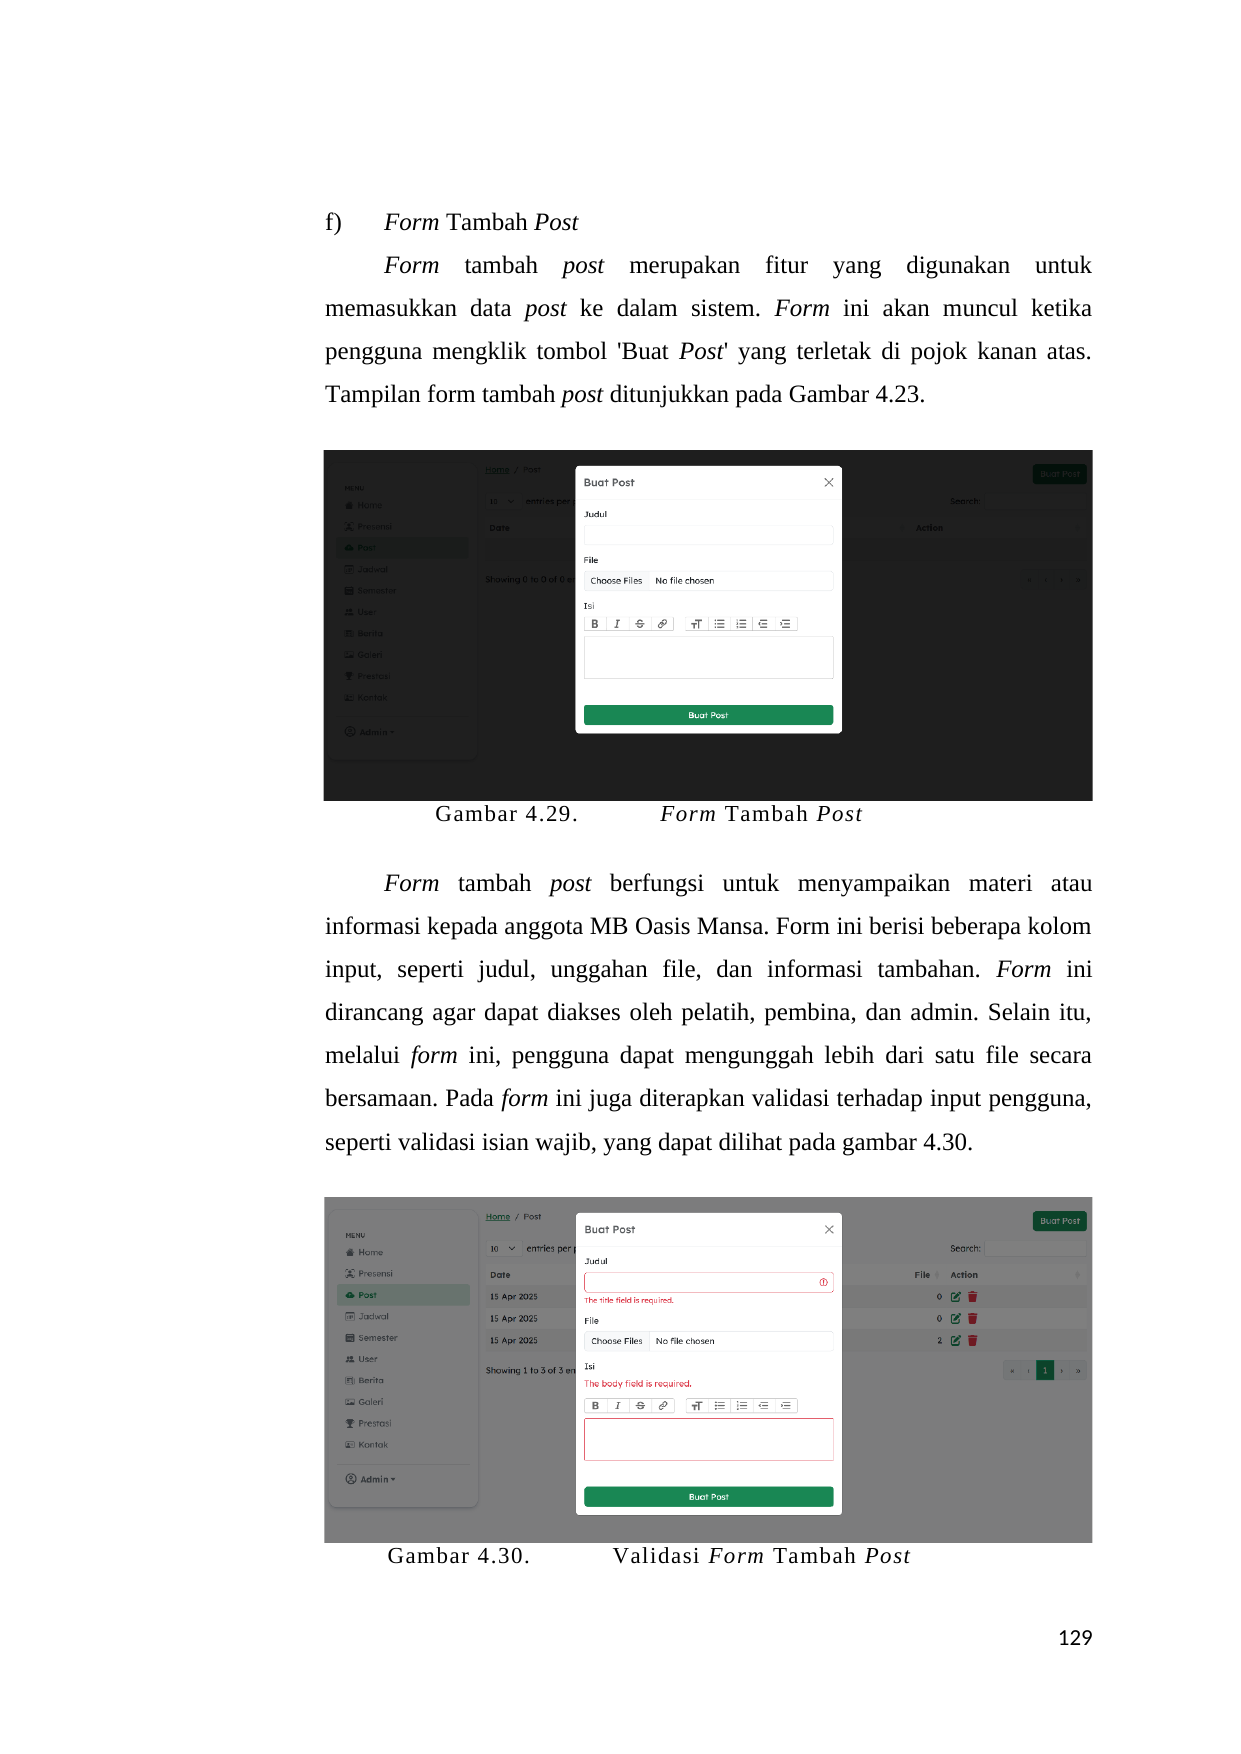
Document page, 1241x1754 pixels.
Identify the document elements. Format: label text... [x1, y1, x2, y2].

text Form tambah post berfungsi untuk menyampaikan materi atau informasi kepada anggota MB Oasis Mansa. Form ini berisi beberapa kolom input, seperti judul, unggahan file, dan informasi tambahan. Form ini dirancang agar dapat diakses oleh pelatih, pembina, dan admin. Selain itu, melalui form ini, pengguna dapat mengunggah lebih dari satu file secara bersamaan. Pada form ini juga diterapkan validasi terhadap input pengguna, seperti validasi isian wajib, yang dapat dilihat pada gambar 4.30. [325, 868, 1092, 1155]
picture [324, 1197, 1093, 1543]
text Form tambah post merupakan fitur yang digunakan untuk memasukkan data post ke dalam sistem. Form ini akan muncul ketika pengguna mengklik tombol 'Buat Post' yang terletak di pojok kanan atas. Tampilan form tambah post ditunjukkan pada Gambar 4.23. [325, 250, 1092, 408]
text Form Tambah Post [207, 800, 1092, 827]
text Validasi Form Tambah Post [207, 1542, 1092, 1568]
picture [323, 450, 1093, 801]
list Form Tambah Post [325, 207, 1092, 236]
